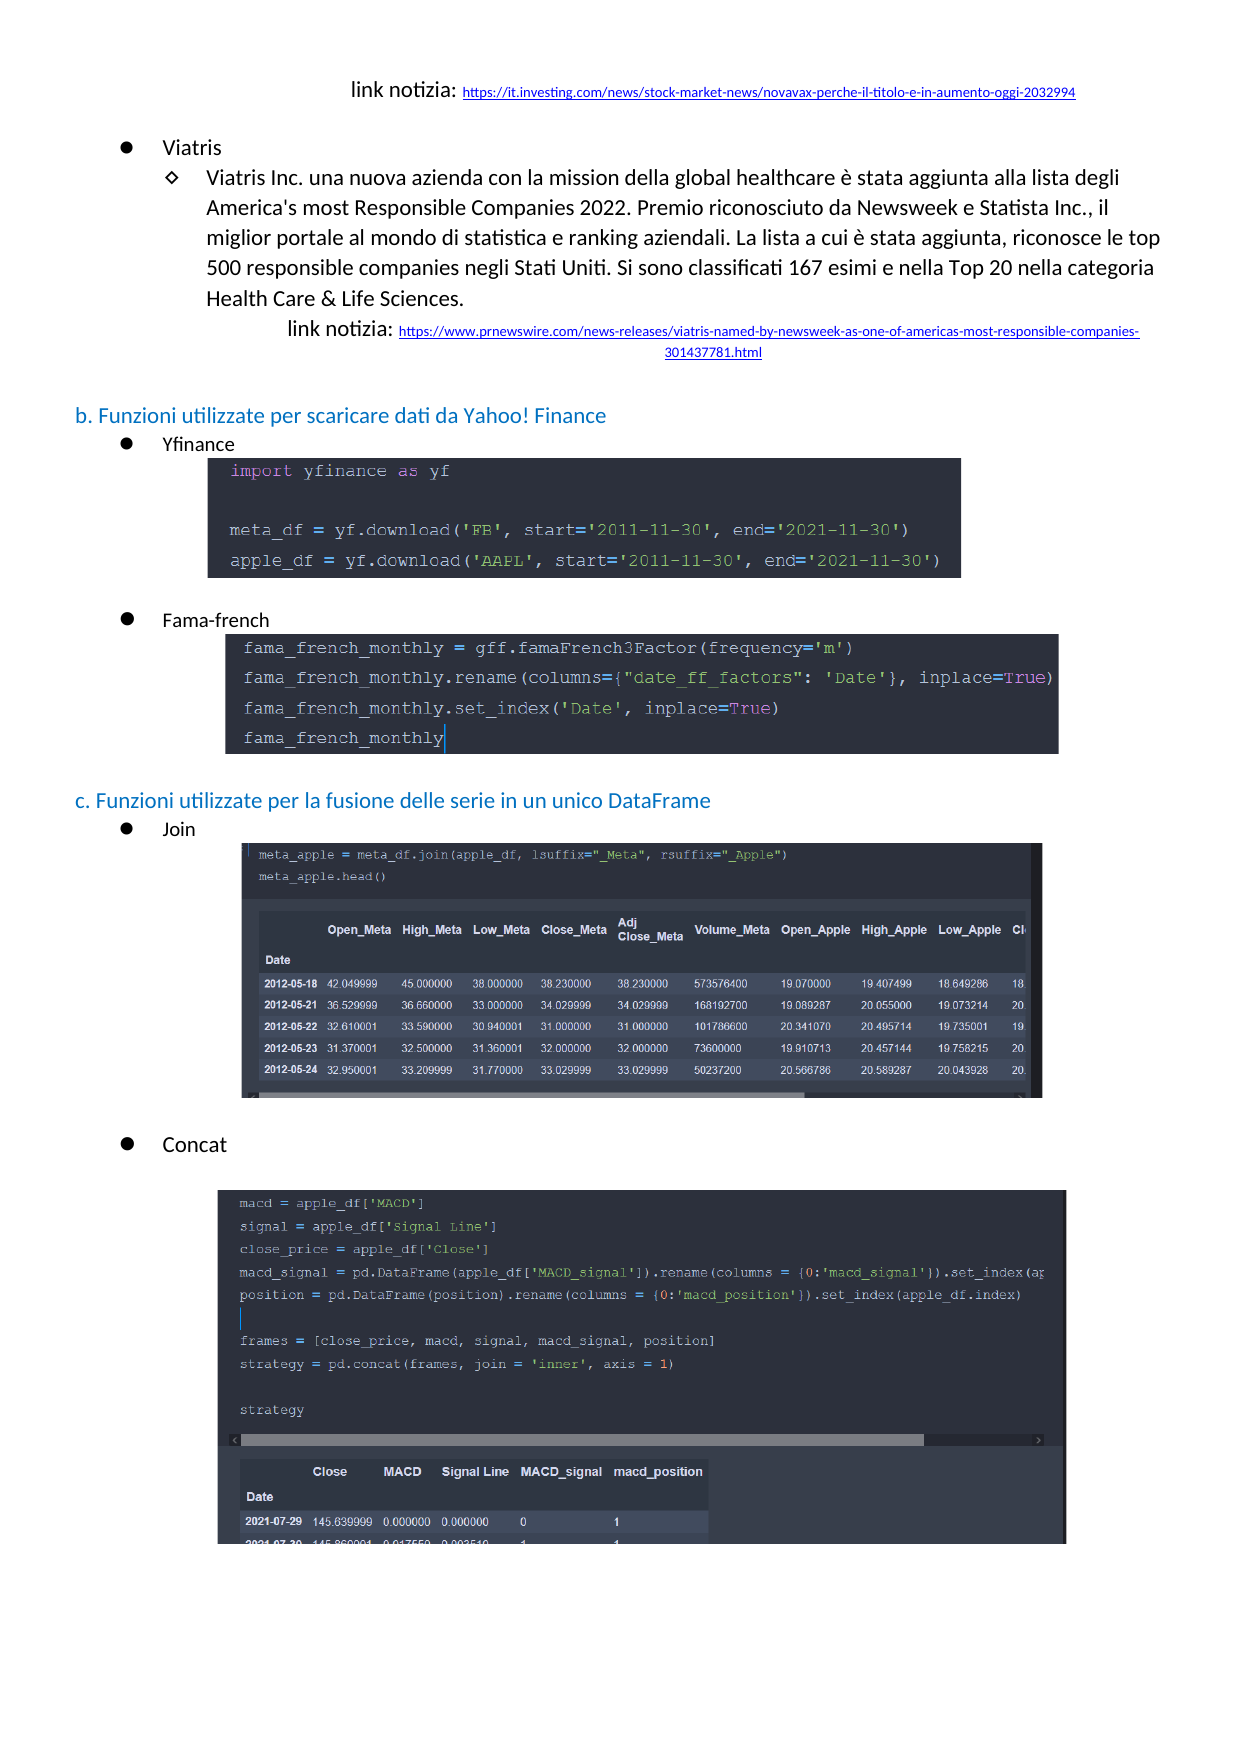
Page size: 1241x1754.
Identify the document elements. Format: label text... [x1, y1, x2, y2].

list Viatris [119, 133, 1165, 161]
list b. Funzioni utilizzate per scaricare dati da Yahoo! Finance [75, 401, 1165, 429]
list Join [119, 816, 1165, 841]
list Concat [119, 1130, 1165, 1158]
picture [241, 843, 1043, 1098]
picture [207, 458, 962, 578]
picture [225, 634, 1059, 754]
list c. Funzioni utilizzate per la fusione delle serie in un unico DataFrame [75, 786, 1165, 814]
picture [217, 1190, 1067, 1544]
list link notizia: https://www.prnewswire.com/news-releases/viatris-named-by-newsweek-as-one-of-americas-most-responsible-companies-301437781.html [261, 314, 1165, 361]
list link notizia: https://it.investing.com/news/stock-market-news/novavax-perche-il-titolo-e-in-aumento-oggi-2032994 [261, 75, 1165, 103]
list Fama-french [119, 607, 1165, 633]
list Viatris Inc. una nuova azienda con la mission della global healthcare è stata aggiunta alla lista degli America's most Responsible Companies 2022. Premio riconosciuto da Newsweek e Statista Inc., il miglior portale al mondo di statistica e ranking aziendali. La lista a cui è stata aggiunta, riconosce le top 500 responsible companies negli Stati Uniti. Si sono classificati 167 esimi e nella Top 20 nella categoria Health Care & Life Sciences. [162, 163, 1165, 312]
list Yfinance [119, 431, 1165, 456]
